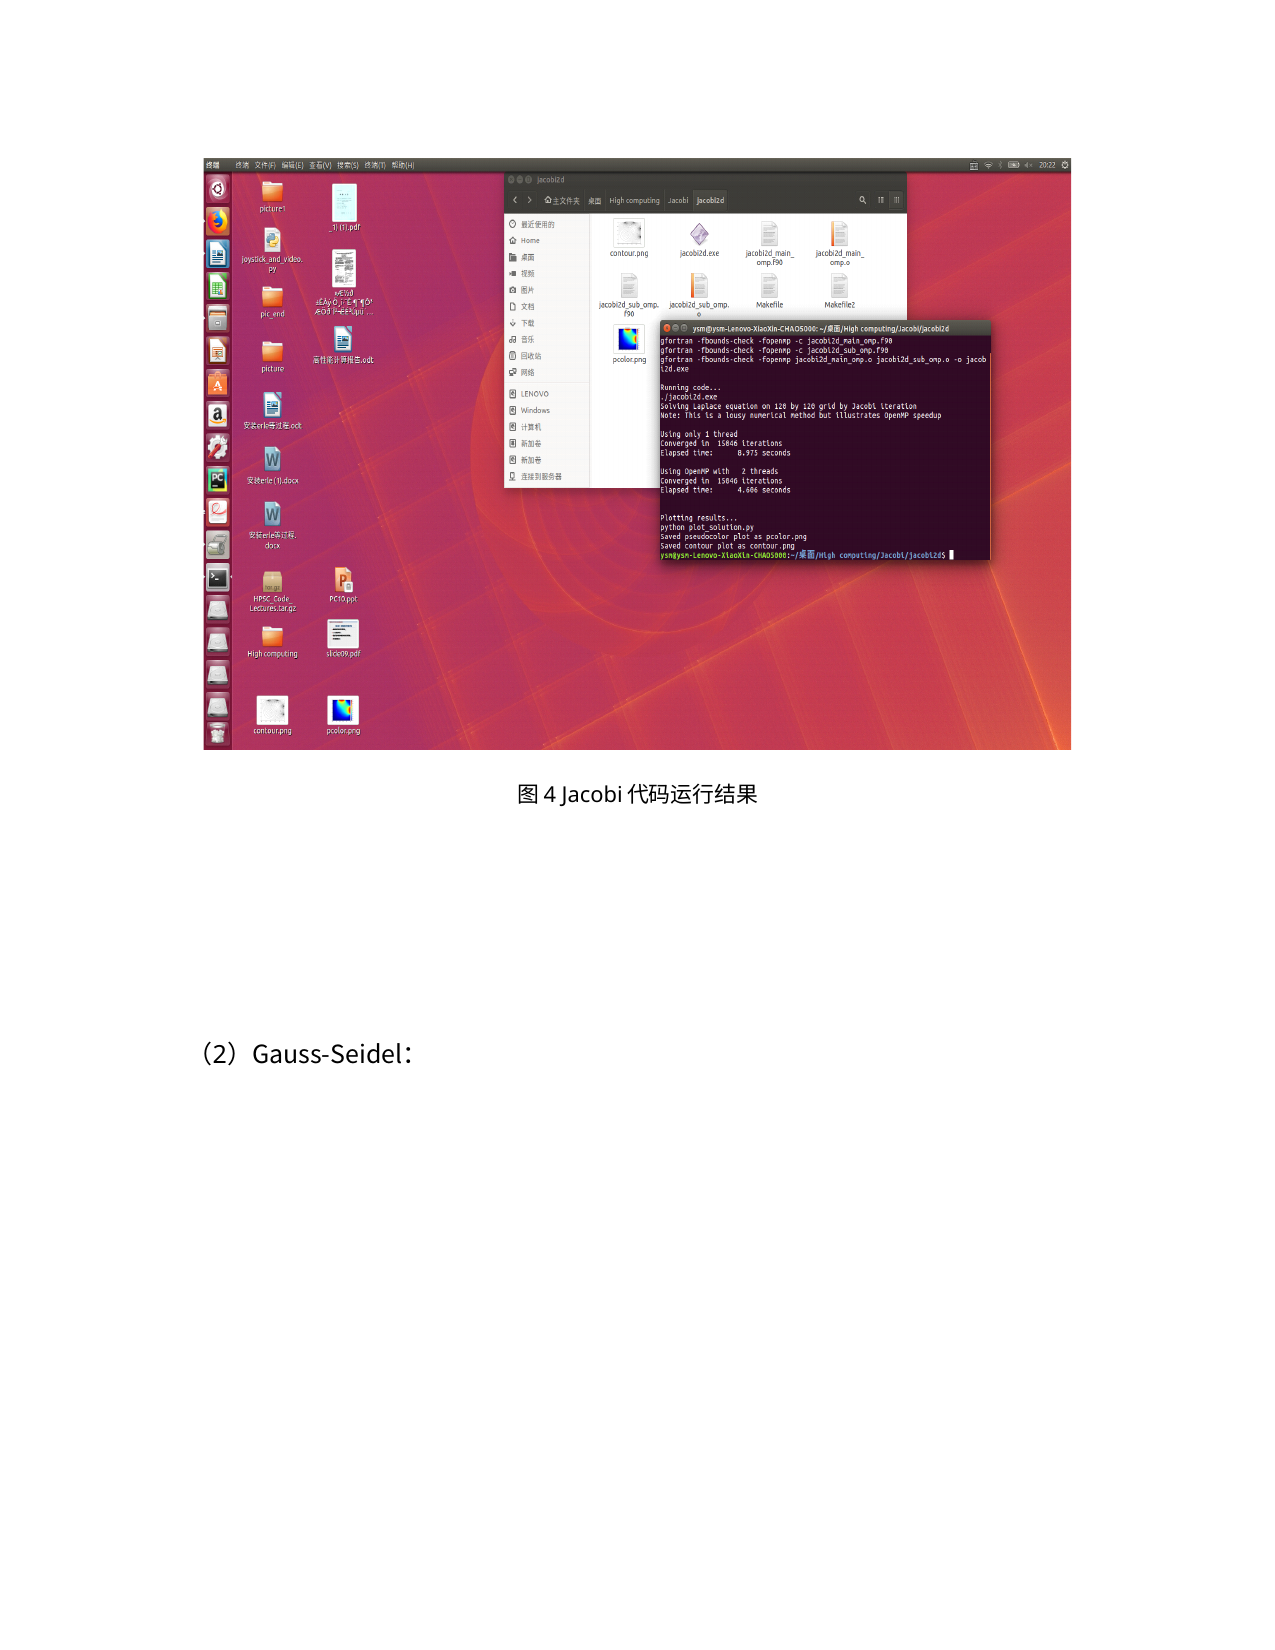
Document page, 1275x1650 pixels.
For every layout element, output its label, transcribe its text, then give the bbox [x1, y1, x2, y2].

text 图4 Jacobi代码运行结果 [187, 776, 1087, 809]
text （2）Gauss-Seidel： [187, 1020, 1087, 1085]
